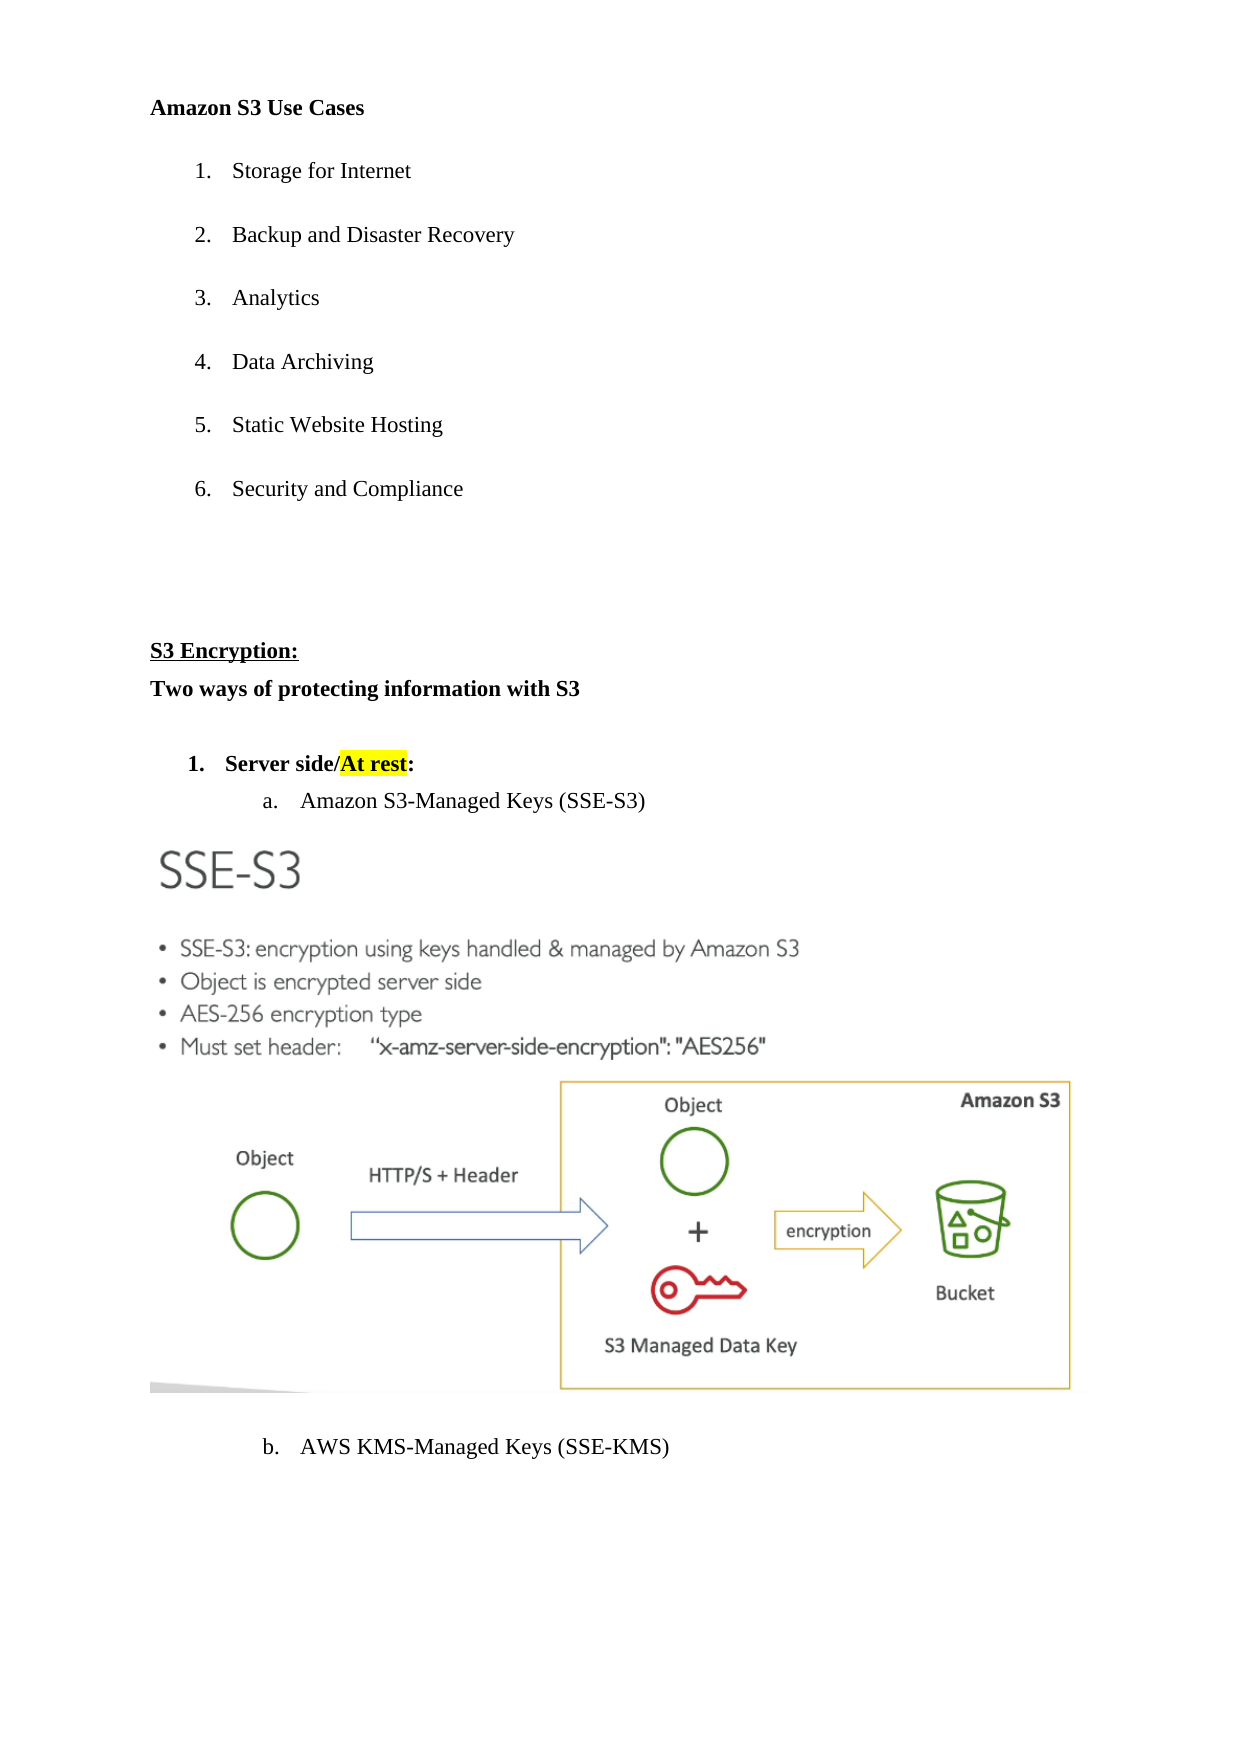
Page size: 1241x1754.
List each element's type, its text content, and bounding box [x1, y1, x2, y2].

subtitle Amazon S3 Use Cases [150, 94, 1090, 120]
picture [150, 842, 1091, 1393]
text Two ways of protecting information with S3 [150, 663, 1090, 701]
list AWS KMS-Managed Keys (SSE-KMS) [262, 1422, 1090, 1459]
subtitle Backup and Disaster Recovery [194, 221, 1090, 247]
list Server side/At rest: [187, 738, 1090, 776]
subtitle Storage for Internet [194, 157, 1090, 184]
list Amazon S3-Managed Keys (SSE-S3) [262, 776, 1090, 813]
subtitle Security and Compliance [194, 475, 1090, 501]
subtitle Static Website Hosting [194, 411, 1090, 438]
text S3 Encryption: [150, 626, 1090, 663]
subtitle Data Archiving [194, 348, 1090, 374]
subtitle Analytics [194, 284, 1090, 311]
